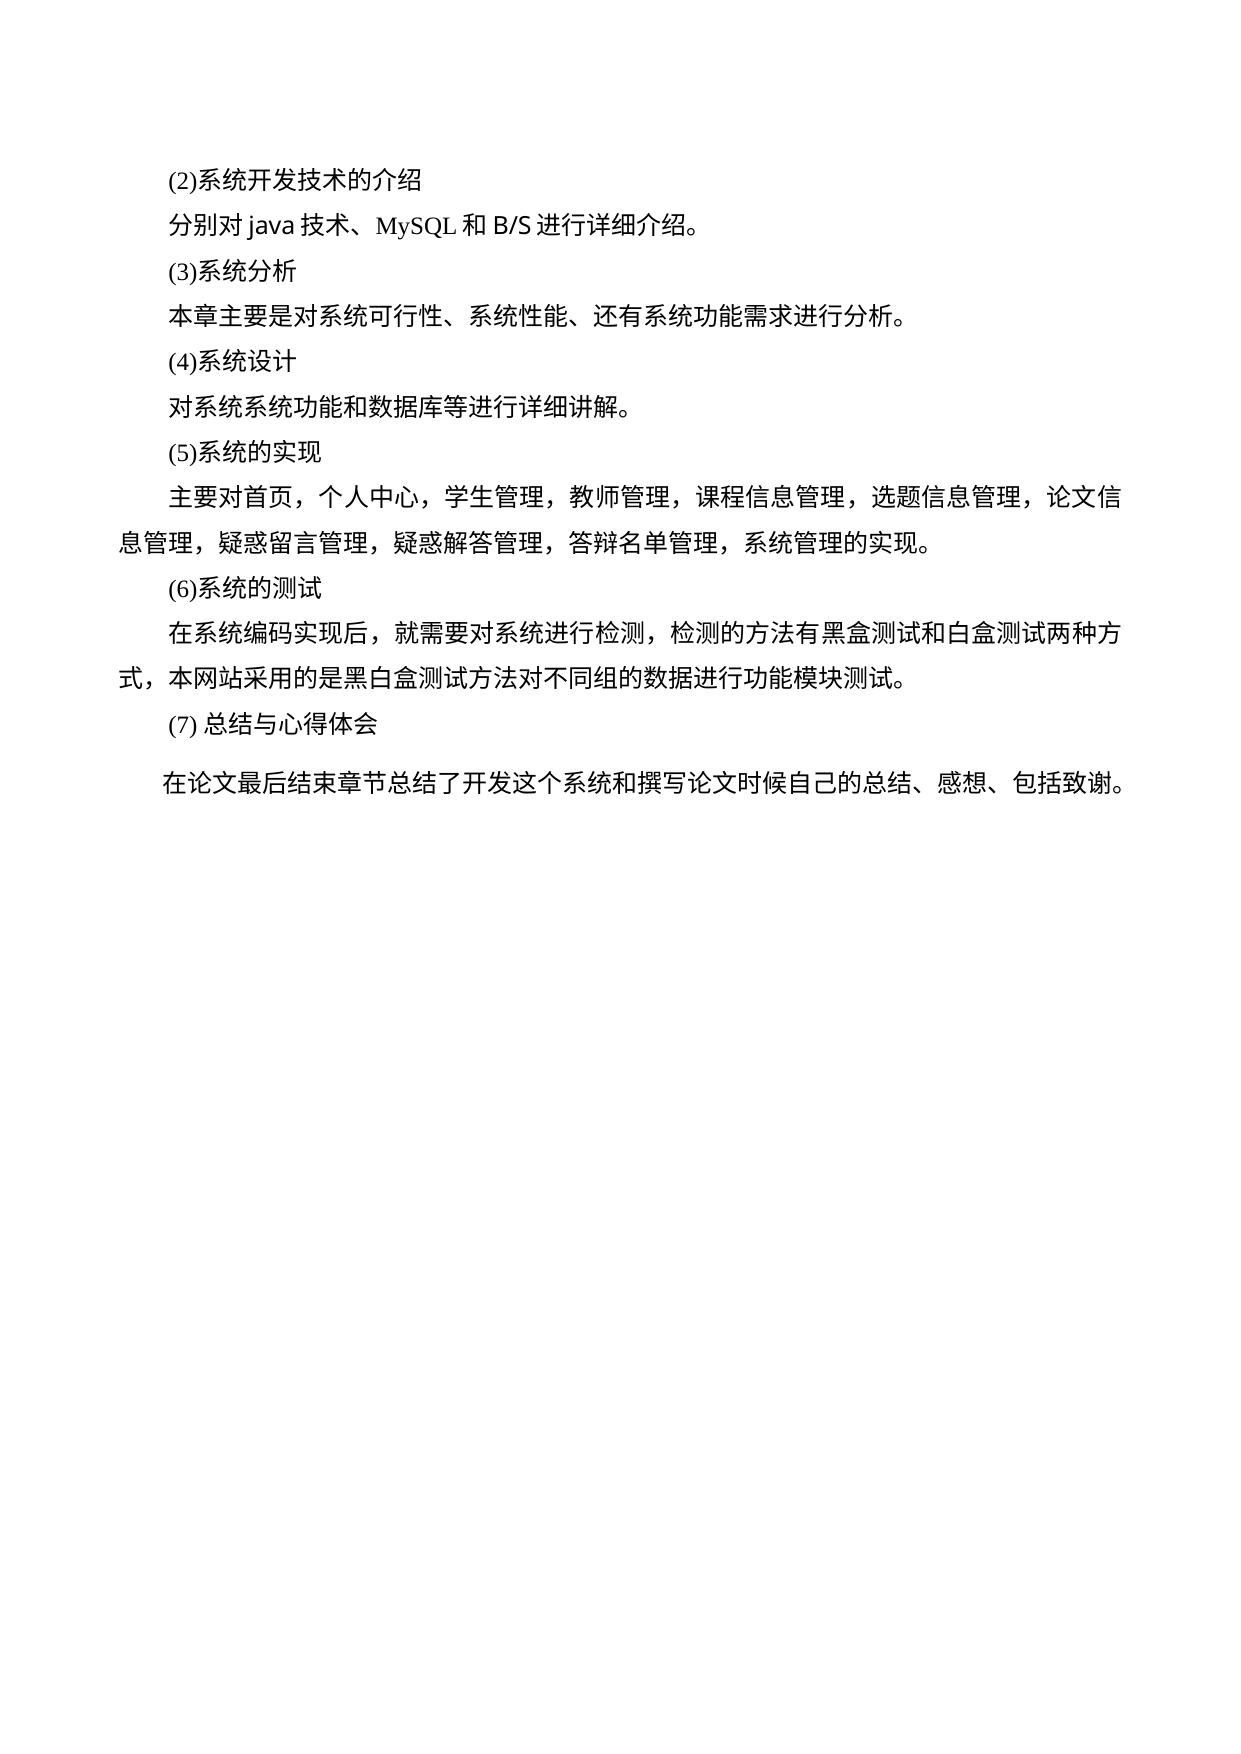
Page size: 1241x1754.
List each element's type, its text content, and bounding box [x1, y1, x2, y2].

text (6)系统的测试 [118, 568, 1122, 604]
text (3)系统分析 [118, 251, 1122, 287]
text 在论文最后结束章节总结了开发这个系统和撰写论文时候自己的总结、感想、包括致谢。 [162, 749, 1122, 814]
text 在系统编码实现后，就需要对系统进行检测，检测的方法有黑盒测试和白盒测试两种方式，本网站采用的是黑白盒测试方法对不同组的数据进行功能模块测试。 [118, 614, 1122, 695]
text (5)系统的实现 [118, 432, 1122, 469]
text 对系统系统功能和数据库等进行详细讲解。 [118, 387, 1122, 423]
text 分别对java技术、MySQL和B/S进行详细介绍。 [118, 206, 1122, 242]
text (4)系统设计 [118, 342, 1122, 378]
text 本章主要是对系统可行性、系统性能、还有系统功能需求进行分析。 [118, 296, 1122, 333]
text (7) 总结与心得体会 [118, 704, 1122, 741]
text 主要对首页，个人中心，学生管理，教师管理，课程信息管理，选题信息管理，论文信息管理，疑惑留言管理，疑惑解答管理，答辩名单管理，系统管理的实现。 [118, 478, 1122, 559]
text (2)系统开发技术的介绍 [118, 161, 1122, 197]
